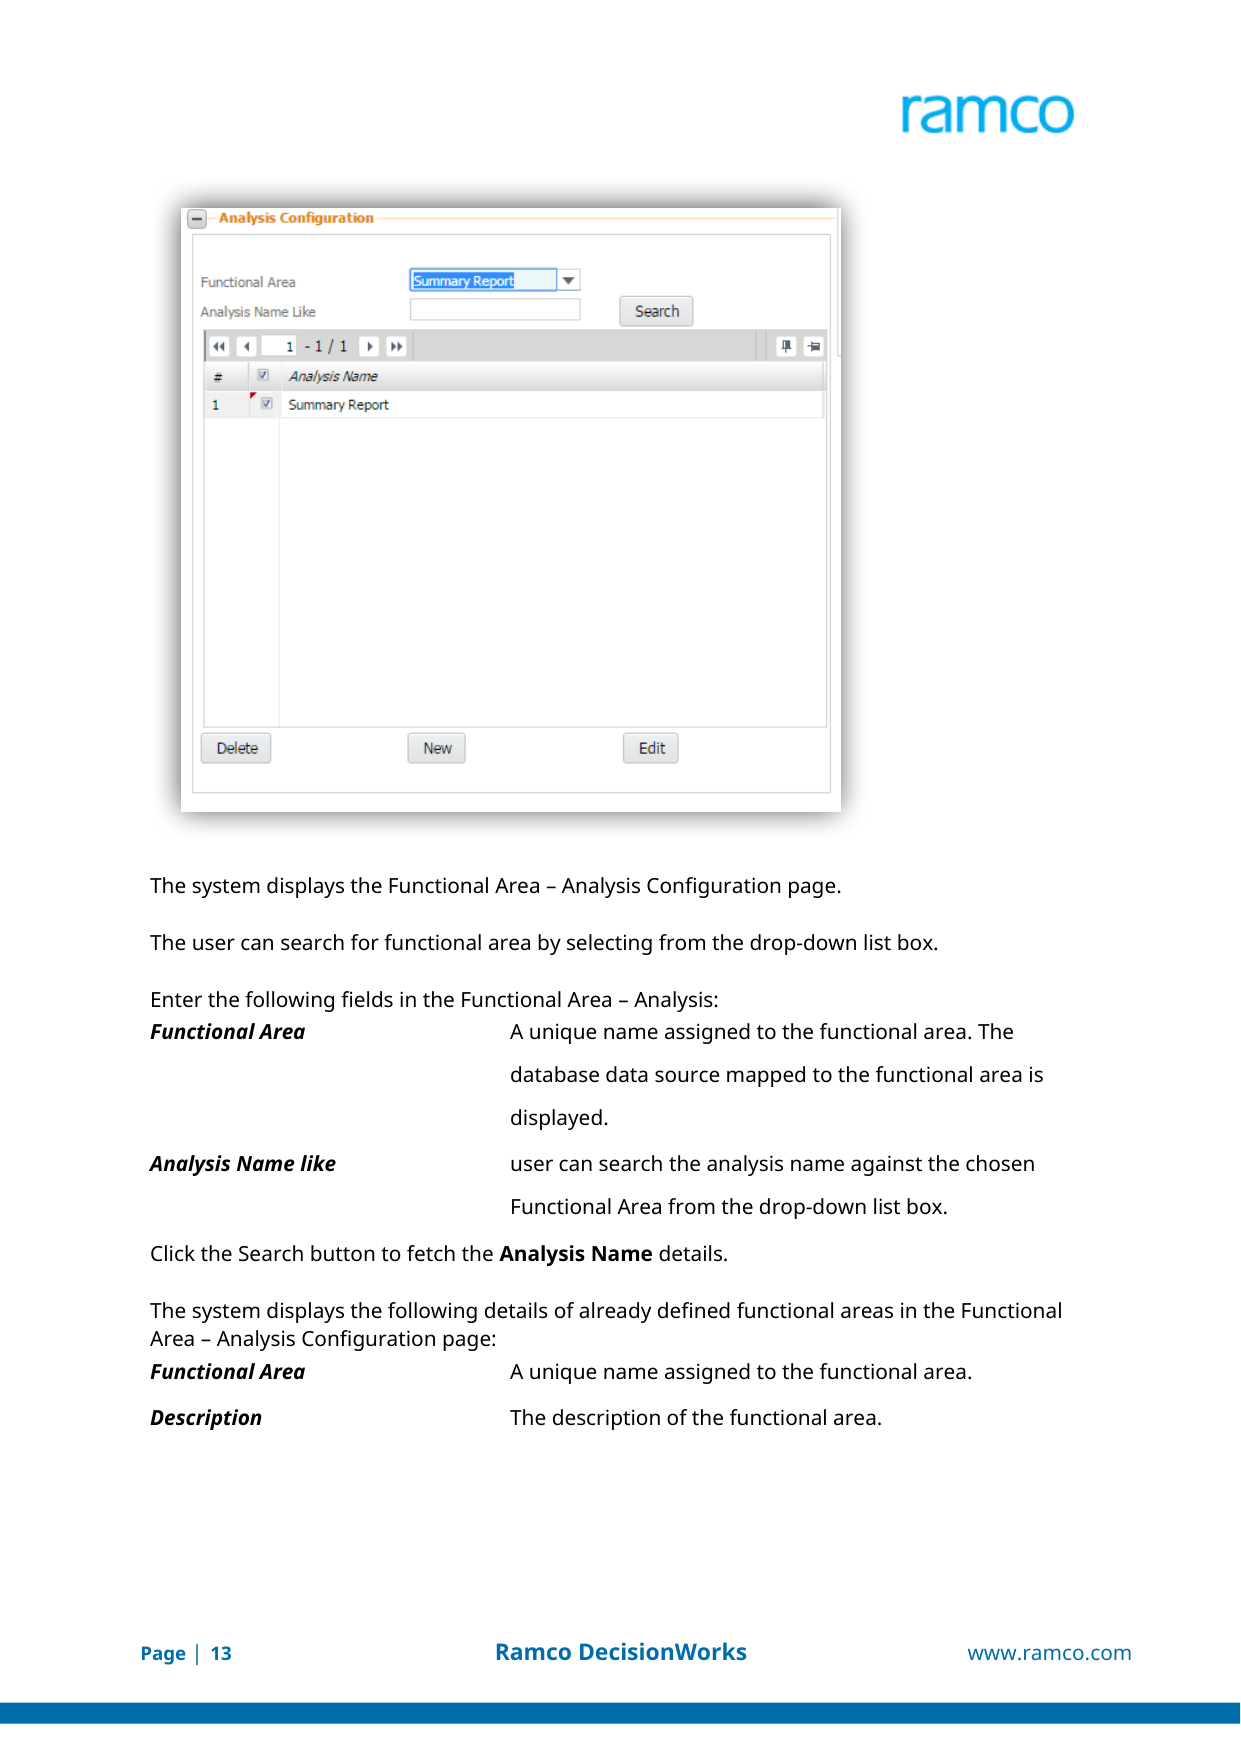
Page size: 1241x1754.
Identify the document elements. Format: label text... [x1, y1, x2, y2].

picture [887, 75, 1091, 149]
text Analysis Name like user can search the analysis name against the chosen Functional Area from the drop-down list box. [150, 1149, 1090, 1221]
text The user can search for functional area by selecting from the drop-down list box. [150, 928, 1090, 956]
text Click the Search button to fetch the Analysis Name details. [150, 1239, 1090, 1267]
text Description The description of the functional area. [150, 1403, 1090, 1432]
text Functional Area A unique name assigned to the functional area. [150, 1357, 1090, 1385]
text The system displays the following details of already defined functional areas in the Functional Area – Analysis Configuration page: [150, 1296, 1090, 1353]
text Enter the following fields in the Functional Area – Analysis: [150, 985, 1090, 1013]
text The system displays the Functional Area – Analysis Configuration page. [150, 871, 1090, 899]
picture [181, 208, 841, 812]
text Functional Area A unique name assigned to the functional area. The database data source mapped to the functional area is displayed. [150, 1017, 1090, 1131]
